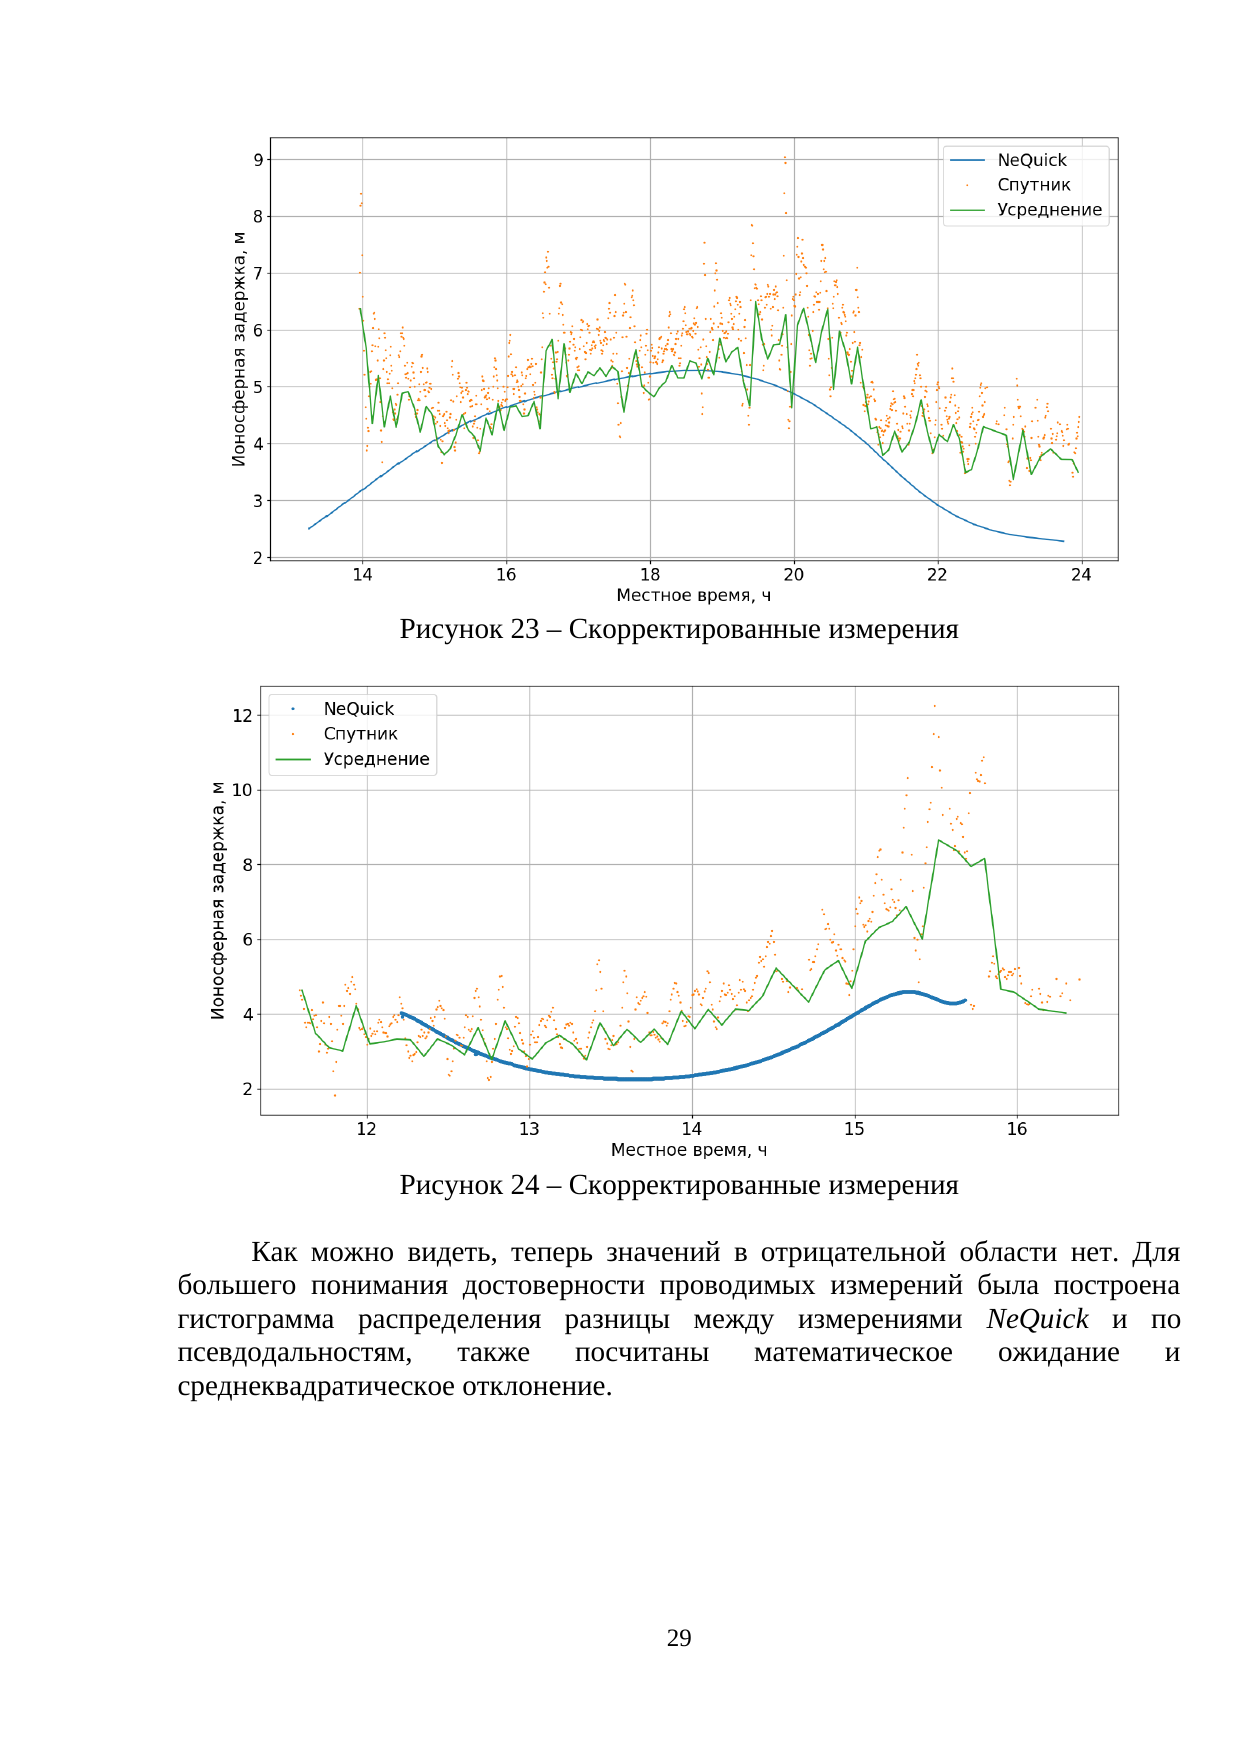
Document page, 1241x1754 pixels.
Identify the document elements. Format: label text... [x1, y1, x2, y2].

picture [177, 678, 1181, 1167]
picture [213, 118, 1145, 611]
text Как можно видеть, теперь значений в отрицательной области нет. Для большего понимания достоверности проводимых измерений была построена гистограмма распределения разницы между измерениями NeQuick и по псевдодальностям, также посчитаны математическое ожидание и среднеквадратическое отклонение. [177, 1234, 1181, 1402]
text Рисунок 23 – Скорректированные измерения [177, 611, 1181, 644]
text Рисунок 24 – Скорректированные измерения [177, 1167, 1181, 1200]
